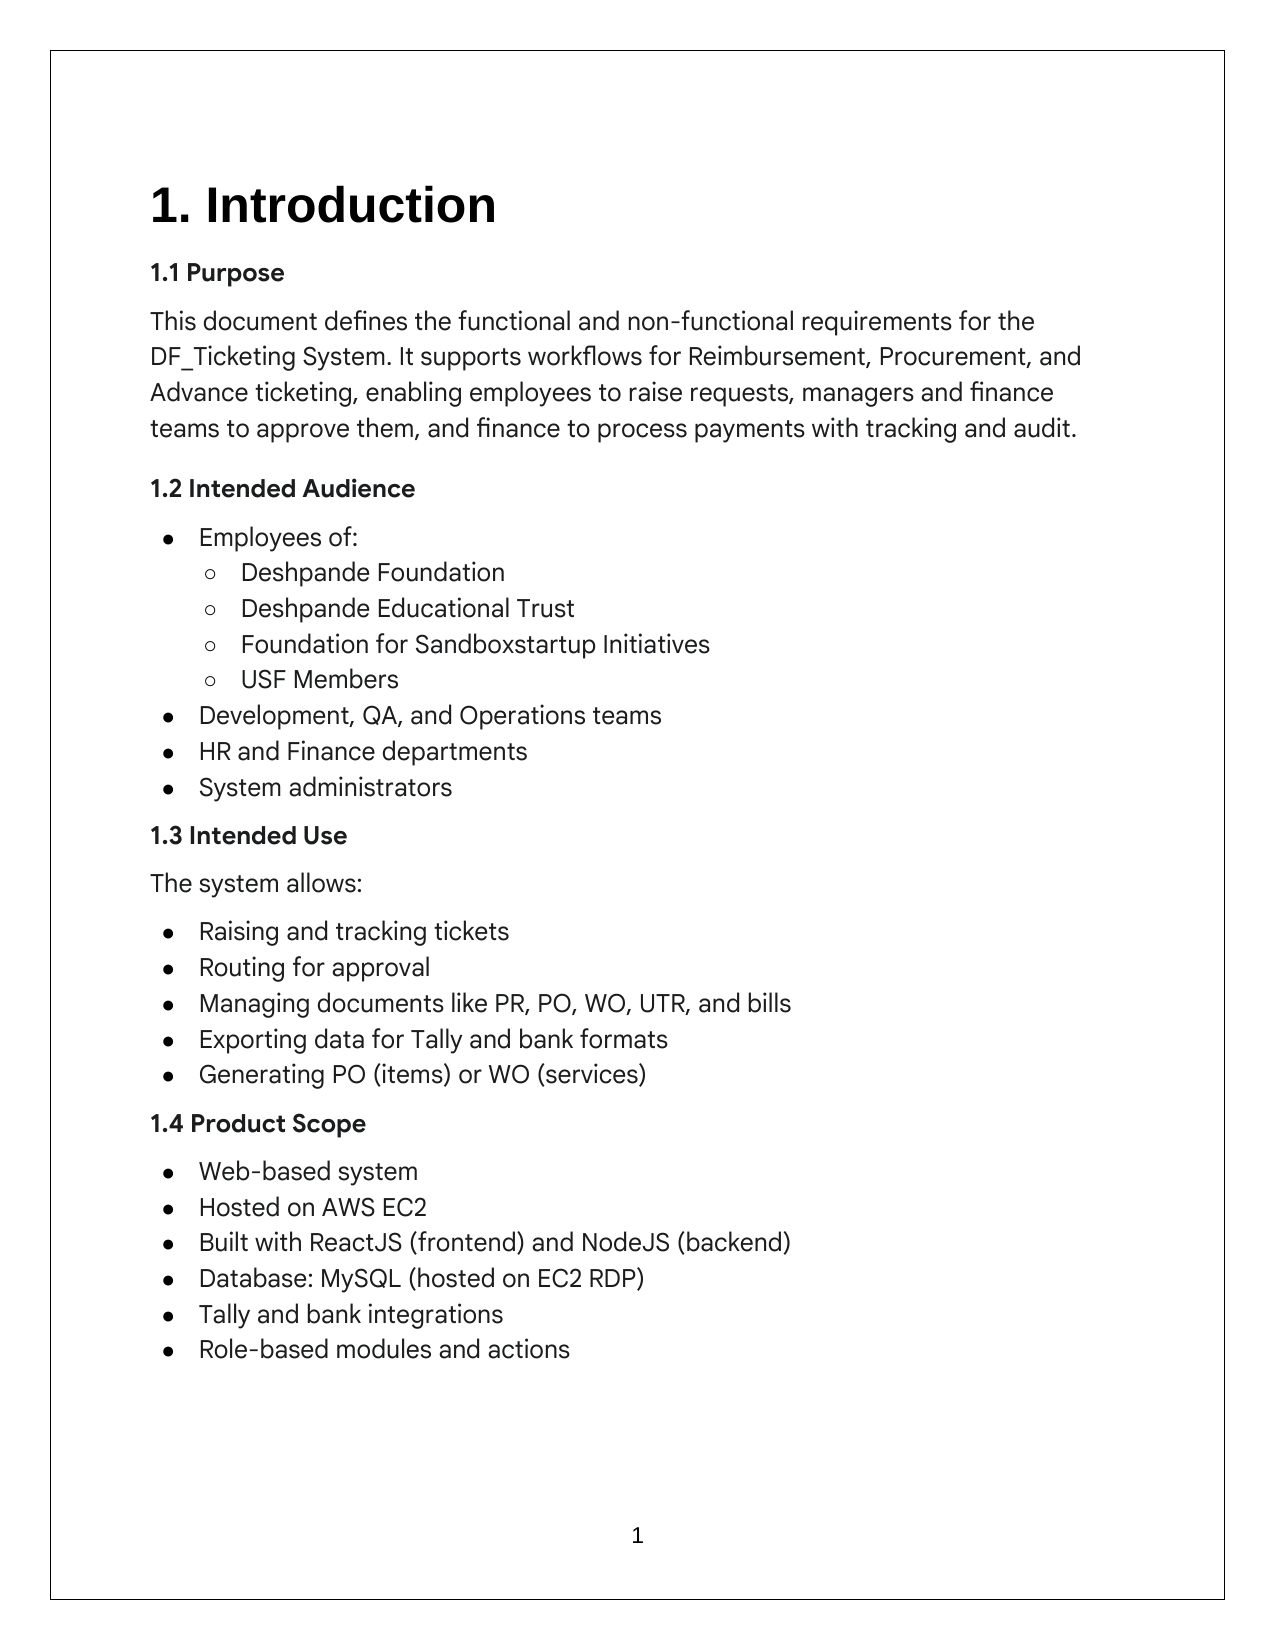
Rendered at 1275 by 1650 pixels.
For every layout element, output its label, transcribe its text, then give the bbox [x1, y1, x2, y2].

list Exporting data for Tally and bank formats [161, 1024, 1125, 1055]
list Routing for approval [161, 952, 1125, 984]
list Tally and bank integrations [161, 1299, 1125, 1330]
list Web-based system [161, 1156, 1125, 1187]
list Employees of: [161, 522, 1125, 553]
list Built with ReactJS (frontend) and NodeJS (backend) [161, 1227, 1125, 1259]
subtitle 1.3 Intended Use [150, 820, 1125, 852]
list Deshpande Foundation [203, 558, 1125, 589]
list Database: MySQL (hosted on EC2 RDP) [161, 1263, 1125, 1294]
list Role-based modules and actions [161, 1335, 1125, 1366]
subtitle 1. Introduction [150, 175, 1125, 232]
subtitle 1.4 Product Scope [150, 1108, 1125, 1139]
list Generating PO (items) or WO (services) [161, 1059, 1125, 1091]
subtitle 1.2 Intended Audience [150, 474, 1125, 505]
list USF Members [203, 665, 1125, 696]
list HR and Finance departments [161, 736, 1125, 768]
list Managing documents like PR, PO, WO, UTR, and bills [161, 988, 1125, 1019]
list Development, QA, and Operations teams [161, 701, 1125, 732]
list Hosted on AWS EC2 [161, 1192, 1125, 1223]
list Deshpande Educational Trust [203, 593, 1125, 625]
subtitle 1.1 Purpose [150, 257, 1125, 289]
list Foundation for Sandboxstartup Initiatives [203, 629, 1125, 660]
text The system allows: [150, 868, 1125, 900]
list Raising and tracking tickets [161, 917, 1125, 948]
list System administrators [161, 772, 1125, 803]
text This document defines the functional and non-functional requirements for the DF_Ticketing System. It supports workflows for Reimbursement, Procurement, and Advance ticketing, enabling employees to raise requests, managers and finance teams to approve them, and finance to process payments with tracking and audit. [150, 306, 1125, 444]
